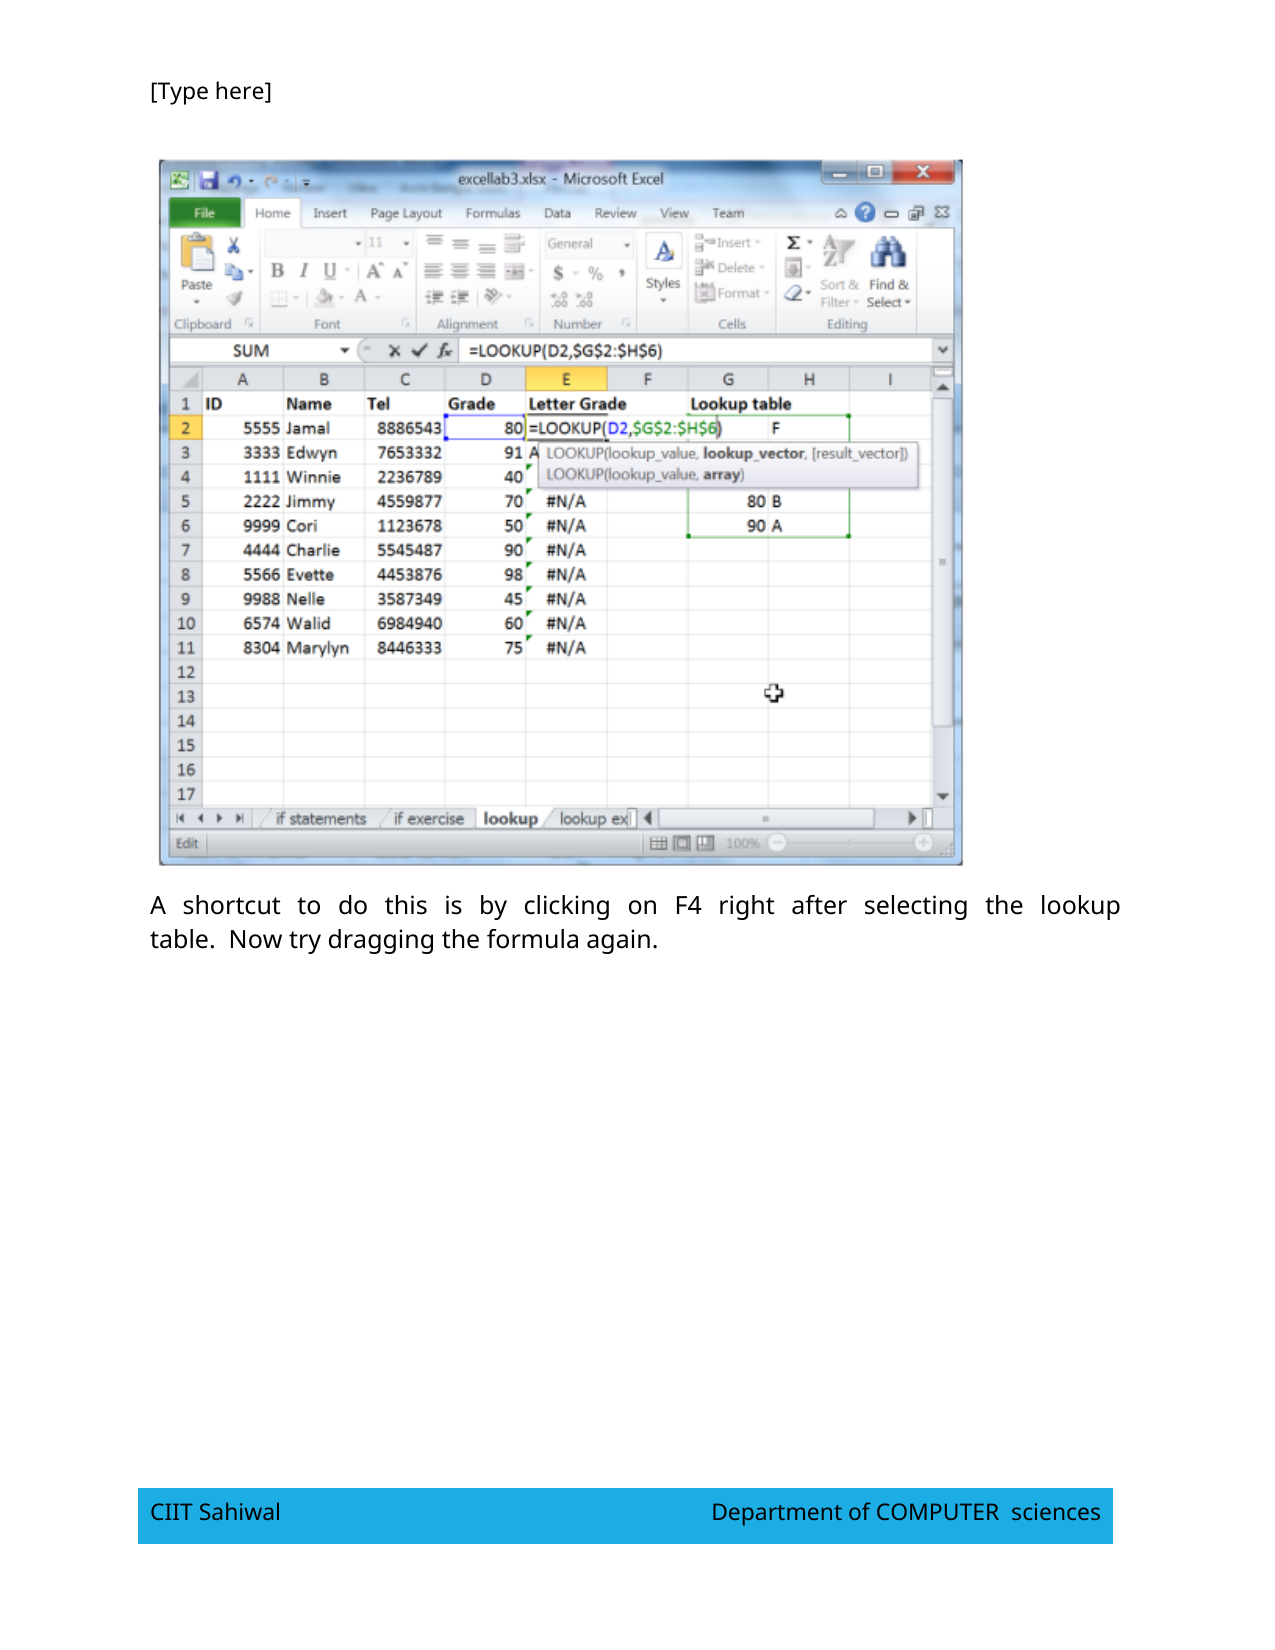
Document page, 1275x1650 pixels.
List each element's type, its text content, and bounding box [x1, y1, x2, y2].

text A shortcut to do this is by clicking on F4 right after selecting the lookup table. Now try dragging the formula again. [150, 888, 1125, 956]
picture [150, 150, 974, 880]
